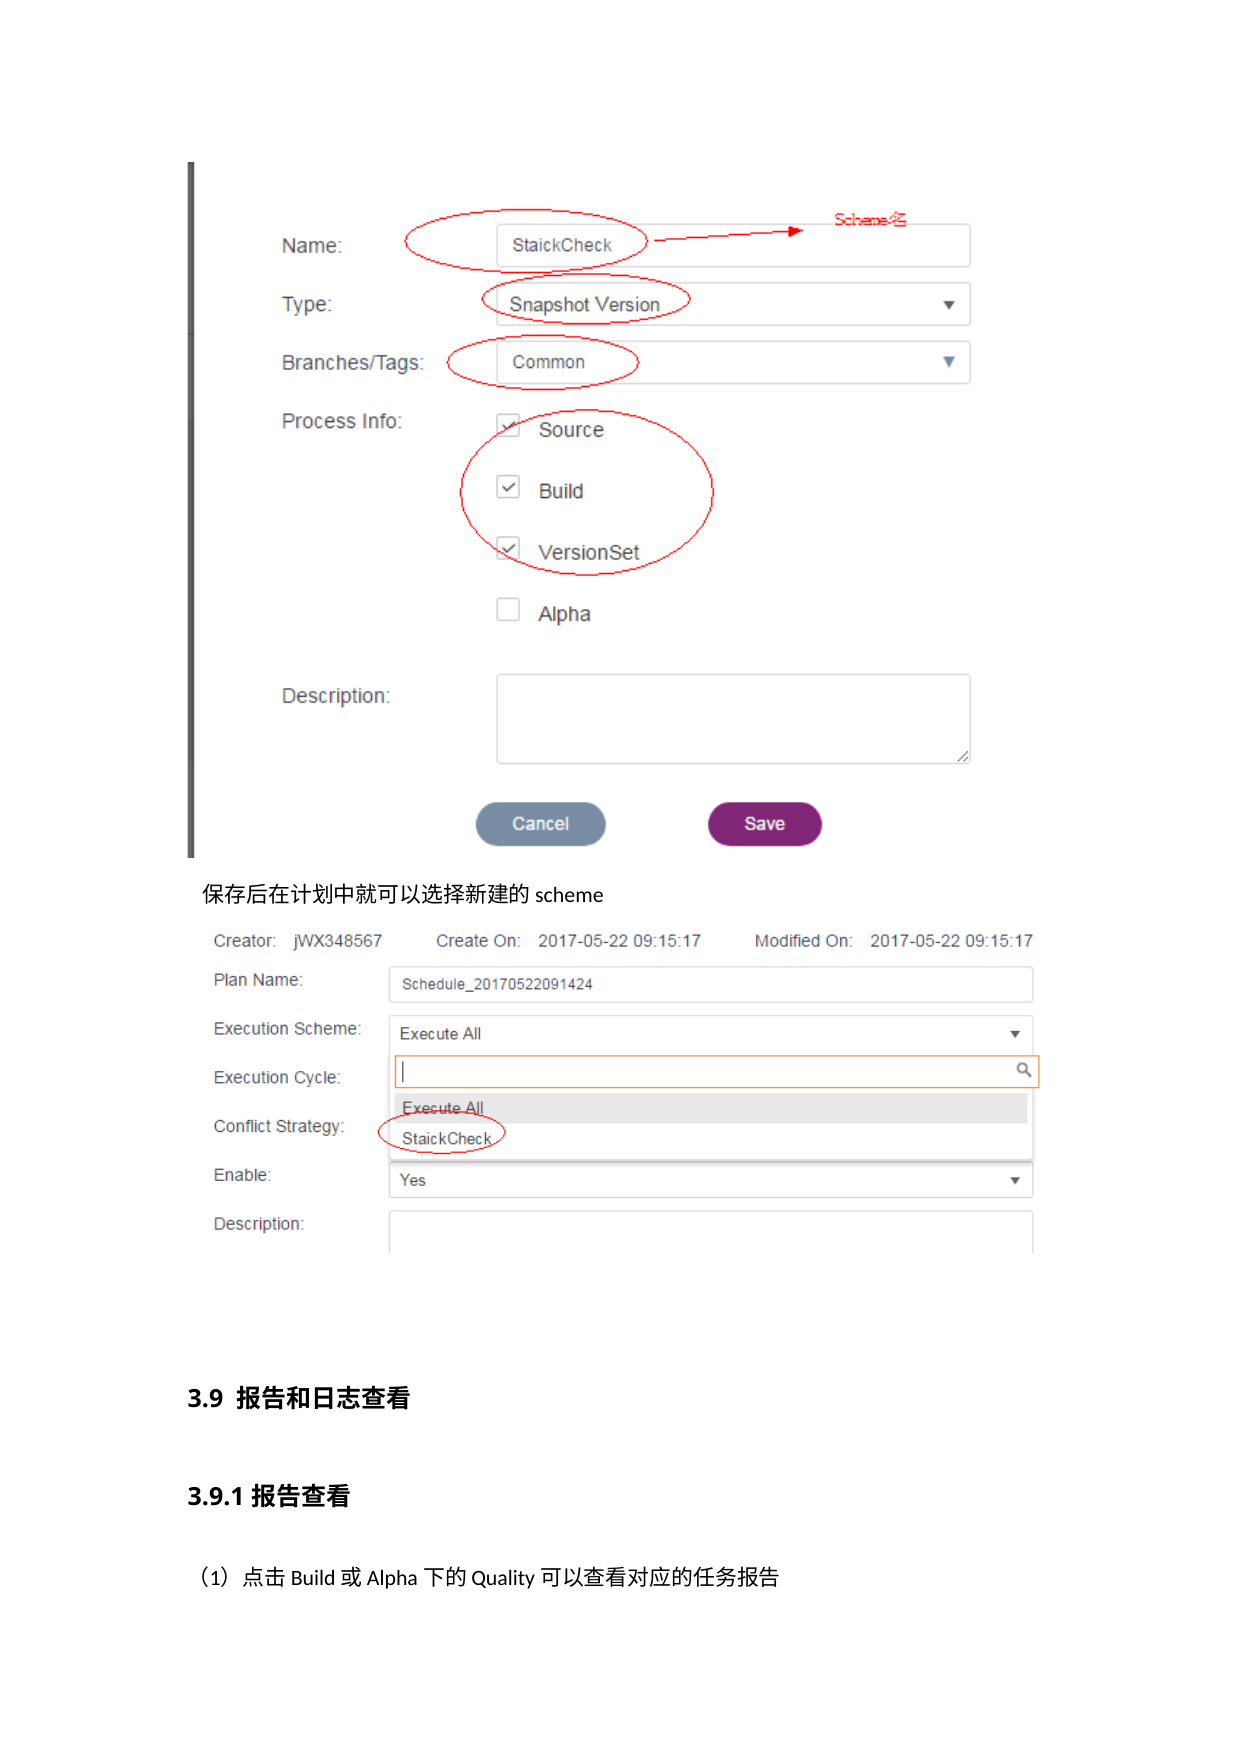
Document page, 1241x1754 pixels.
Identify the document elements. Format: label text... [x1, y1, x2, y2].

picture [187, 909, 1053, 1253]
text 3.9 报告和日志查看 [187, 1364, 1053, 1429]
text 保存后在计划中就可以选择新建的scheme [187, 877, 1053, 909]
text （1）点击Build 或Alpha 下的Quality 可以查看对应的任务报告 [187, 1559, 1053, 1592]
picture [187, 162, 1053, 858]
text 3.9.1 报告查看 [187, 1462, 1053, 1527]
